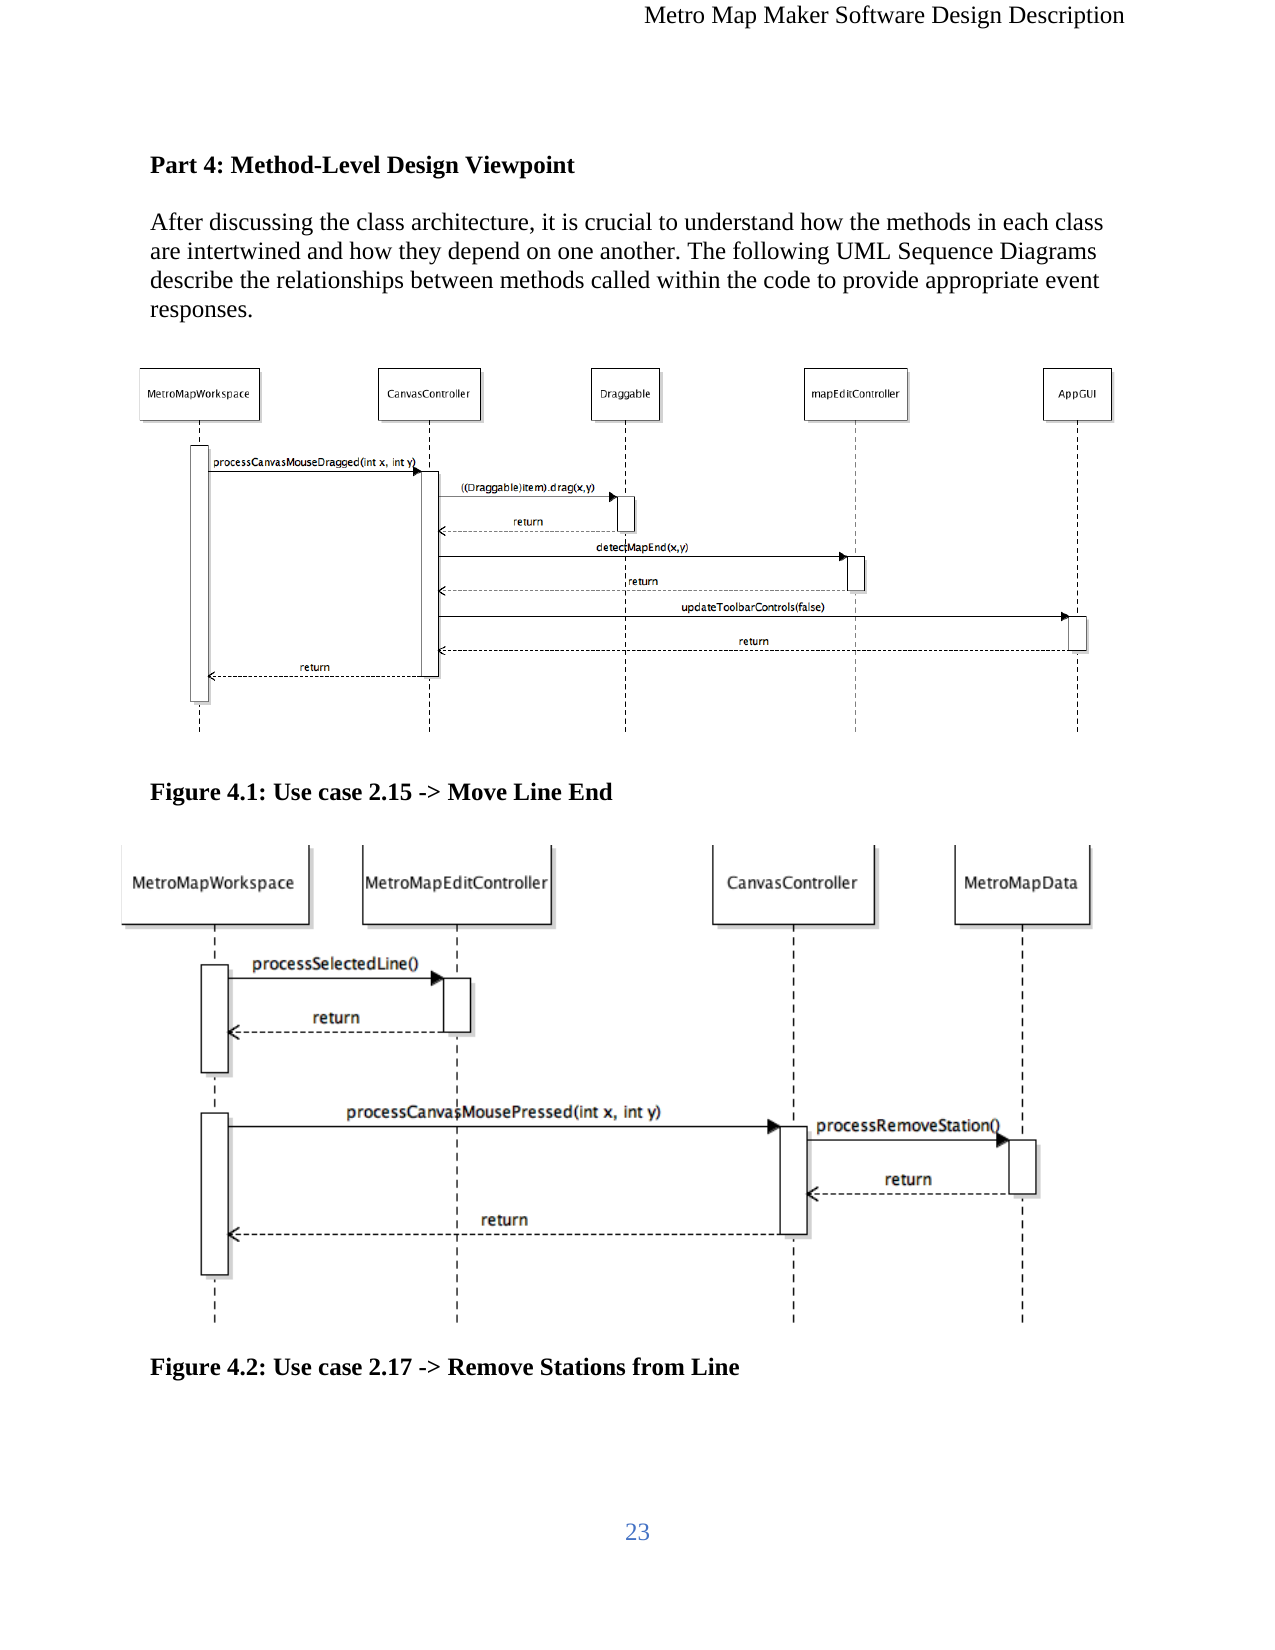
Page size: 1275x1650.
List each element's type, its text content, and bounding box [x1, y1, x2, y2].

text After discussing the class architecture, it is crucial to understand how the methods in each class are intertwined and how they depend on one another. The following UML Sequence Diagrams describe the relationships between methods called within the code to provide appropriate event responses. [150, 207, 1125, 322]
picture [120, 843, 1090, 1331]
text Figure 4.1: Use case 2.15 -> Move Line End [150, 777, 1125, 805]
picture [139, 368, 1115, 748]
text Part 4: Method-Level Design Viewpoint [150, 150, 1125, 179]
